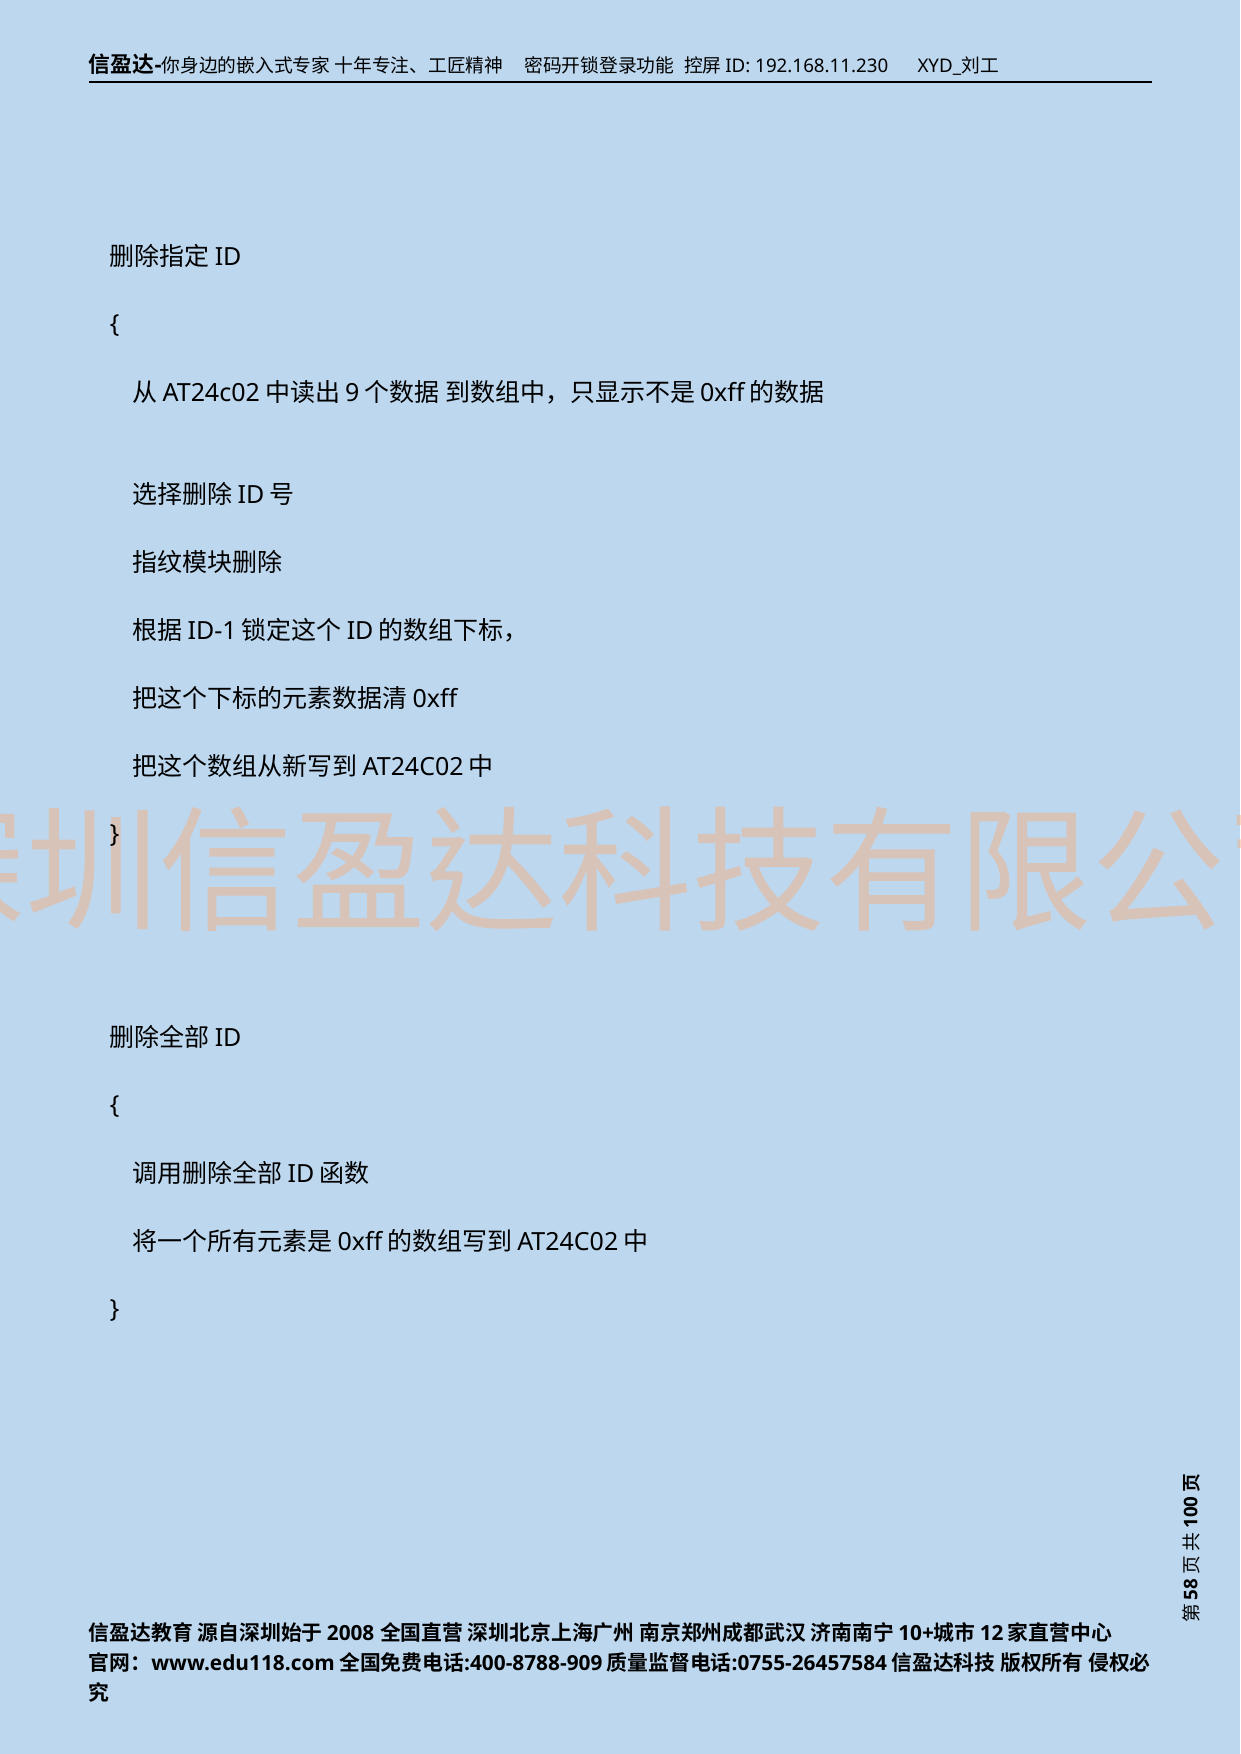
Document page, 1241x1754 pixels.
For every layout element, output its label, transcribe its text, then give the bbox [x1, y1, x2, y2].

text 从AT24c02中读出9个数据 到数组中，只显示不是0xff的数据 [89, 357, 1152, 425]
text } [89, 798, 1152, 866]
text 根据ID-1锁定这个ID的数组下标， [89, 594, 1152, 662]
text { [89, 1070, 1152, 1138]
text 指纹模块删除 [89, 527, 1152, 594]
text 将一个所有元素是0xff的数组写到AT24C02中 [89, 1206, 1152, 1274]
text 选择删除ID号 [89, 459, 1152, 527]
text } [89, 1274, 1152, 1342]
text 调用删除全部ID函数 [89, 1138, 1152, 1206]
text 把这个数组从新写到AT24C02中 [89, 730, 1152, 798]
text 删除指定ID [89, 221, 1152, 289]
text 删除全部ID [89, 1002, 1152, 1070]
text { [89, 289, 1152, 357]
text 把这个下标的元素数据清0xff [89, 662, 1152, 730]
